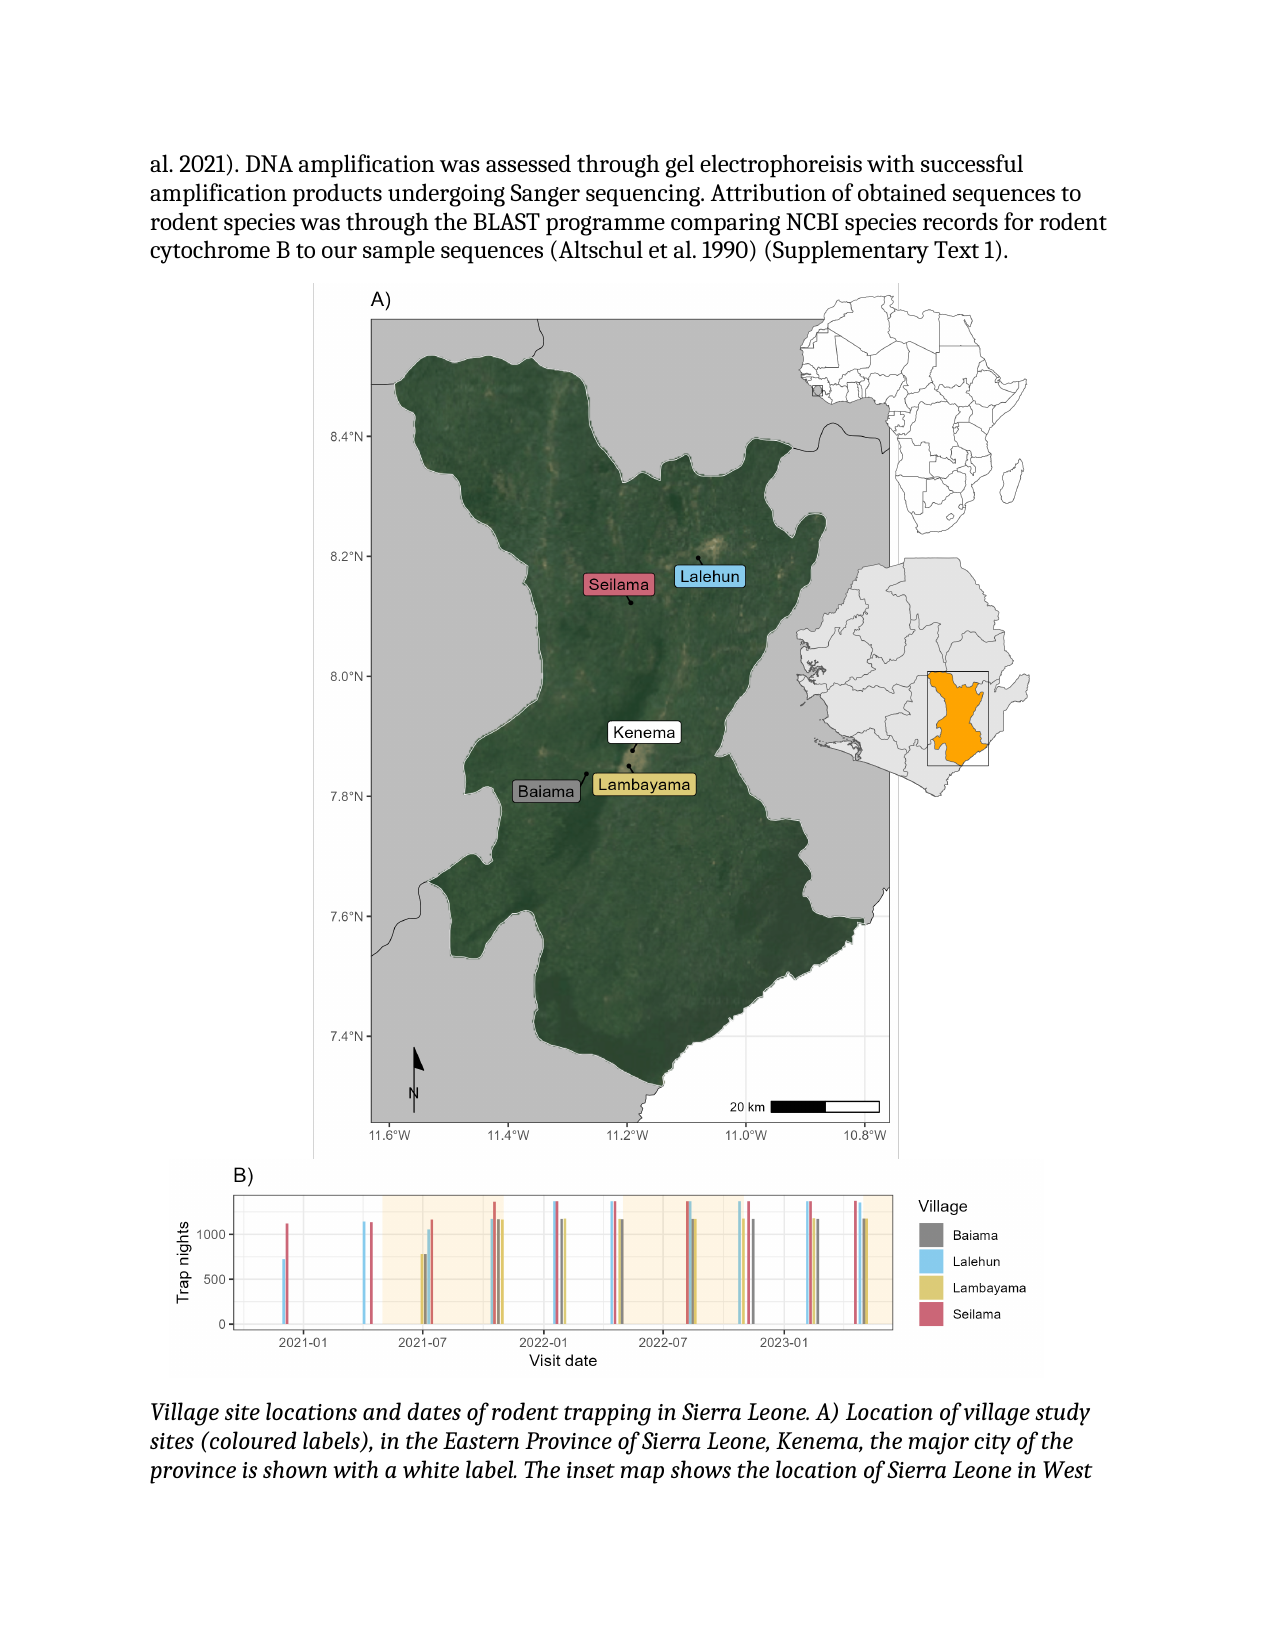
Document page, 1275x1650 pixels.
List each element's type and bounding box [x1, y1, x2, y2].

text [150, 150, 1125, 265]
text [150, 1398, 1125, 1484]
picture [168, 283, 1044, 1378]
